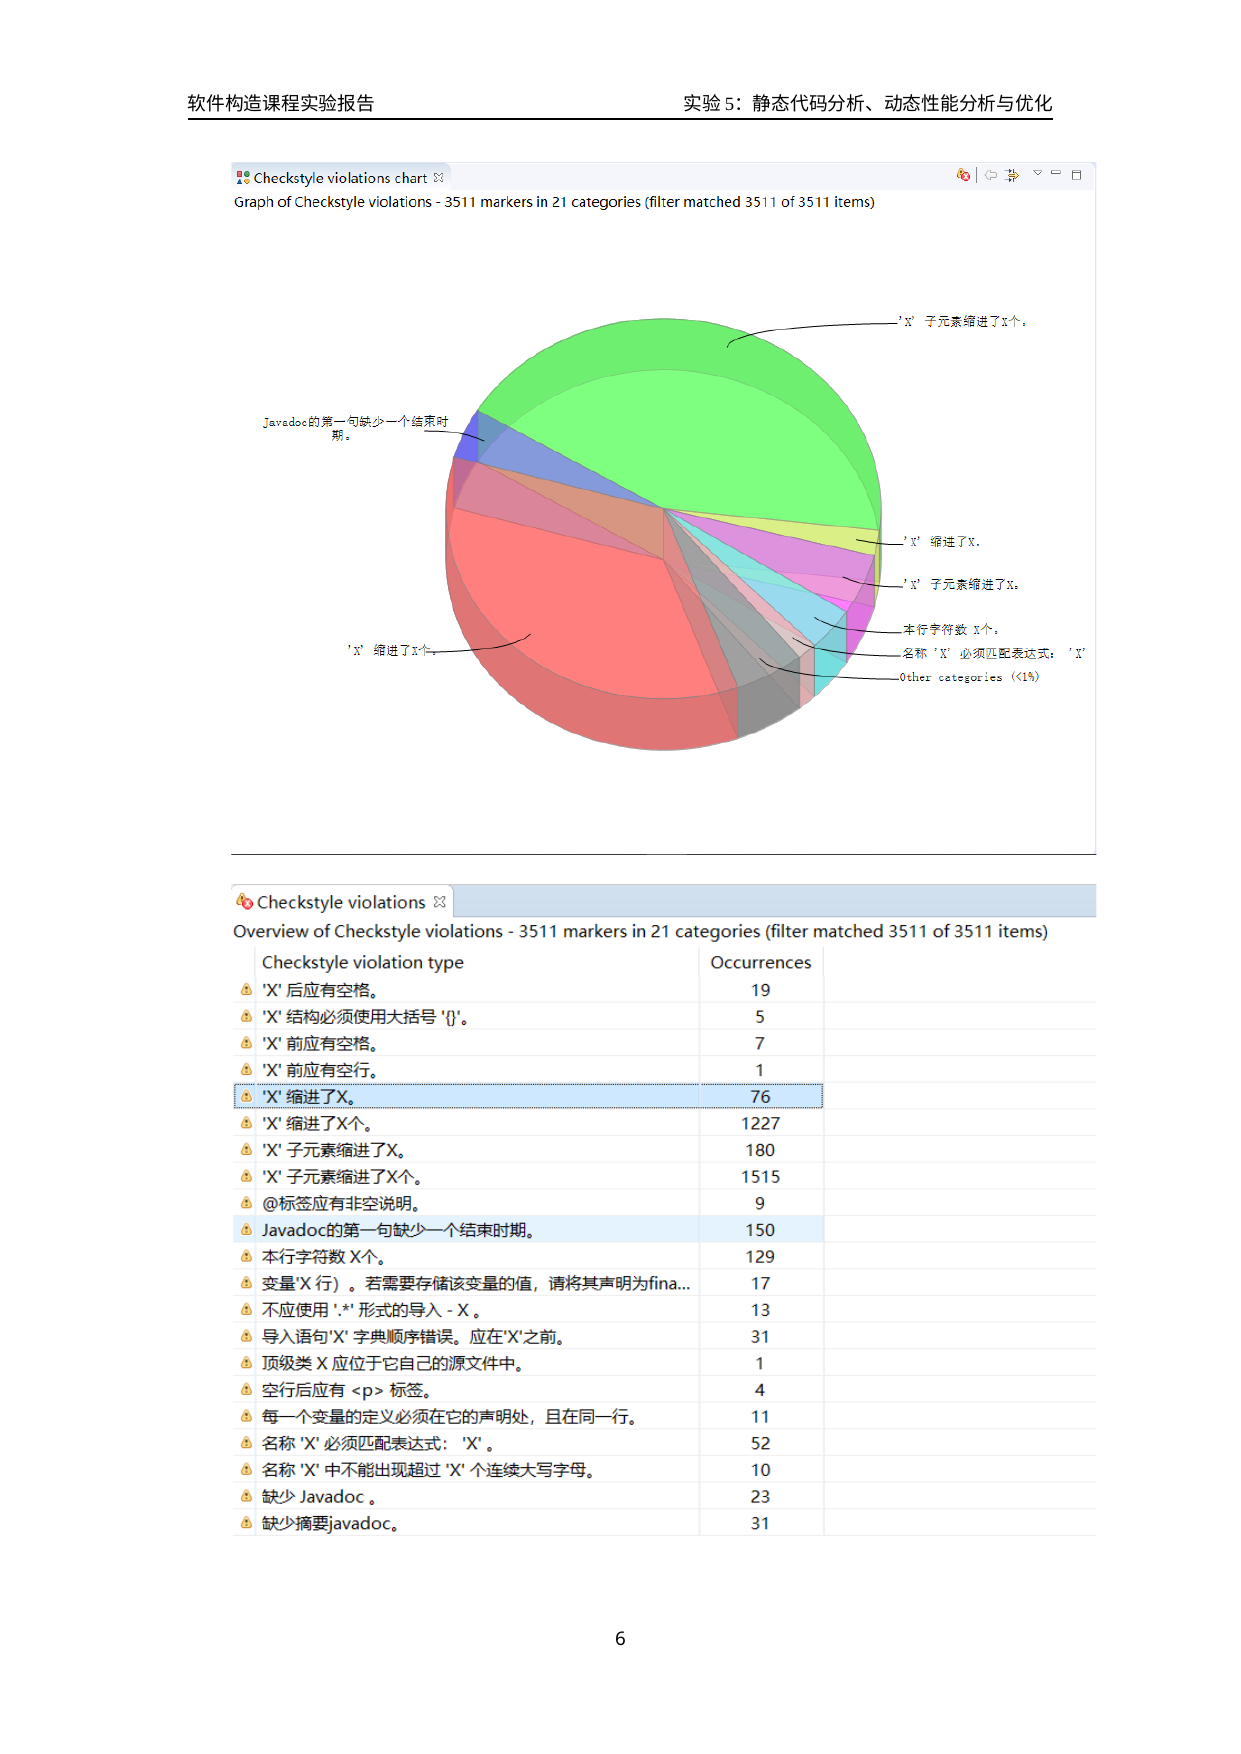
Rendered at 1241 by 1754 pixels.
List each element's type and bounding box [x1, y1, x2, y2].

picture [231, 162, 1097, 855]
picture [231, 884, 1097, 1536]
